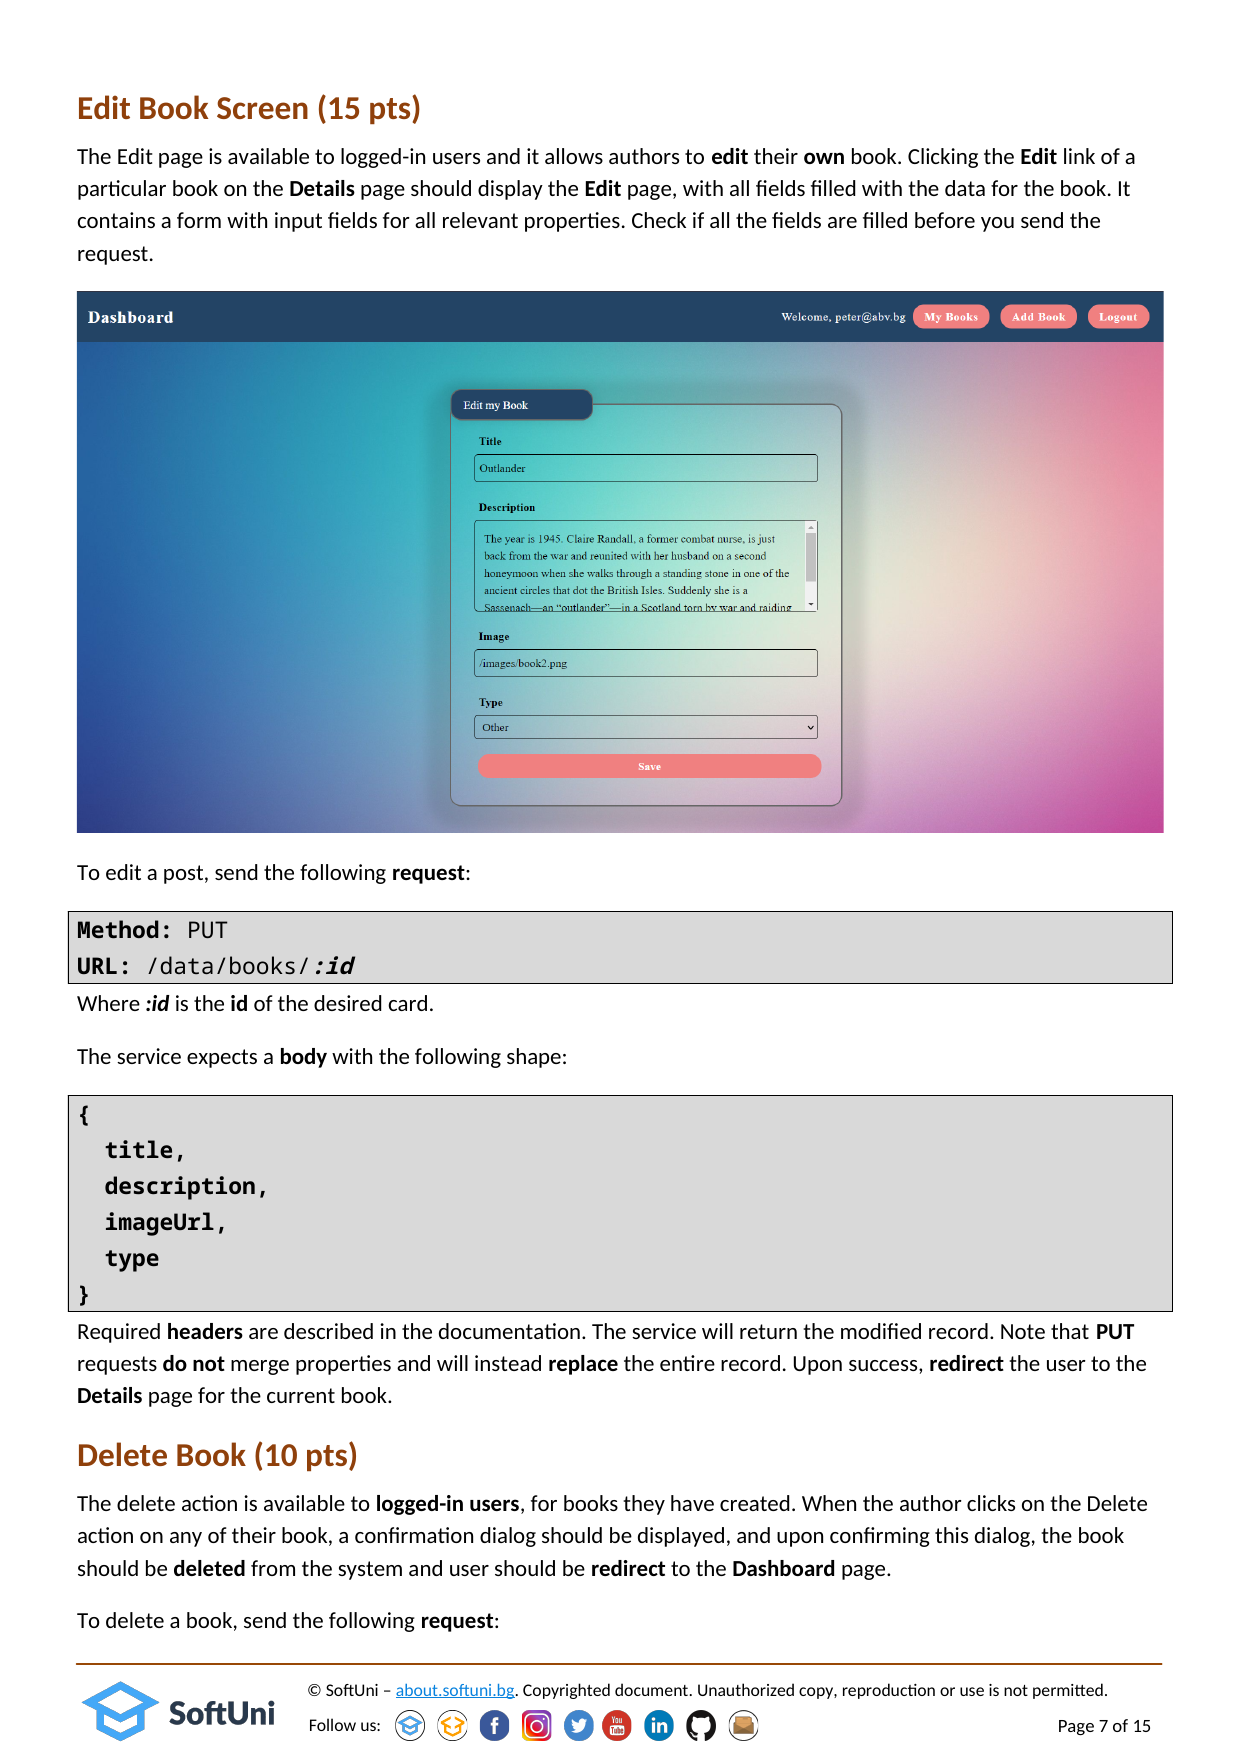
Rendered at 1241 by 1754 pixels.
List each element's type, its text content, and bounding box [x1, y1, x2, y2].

text Method: PUT [69, 912, 1172, 945]
picture [602, 1710, 632, 1741]
text The delete action is available to logged-in users, for books they have created. When the author clicks on the Delete action on any of their book, a confirmation dialog should be displayed, and upon confirming this dialog, the book should be deleted from the system and user should be redirect to the Dashboard page. [77, 1489, 1163, 1582]
picture [644, 1710, 653, 1719]
text Required headers are described in the documentation. The service will return the modified record. Note that PUT requests do not merge properties and will instead replace the entire record. Upon success, redirect the user to the Details page for the current book. [77, 1317, 1163, 1409]
picture [658, 1723, 667, 1732]
text title, [69, 1131, 1172, 1165]
picture [686, 1710, 716, 1741]
subtitle Edit Book Screen (15 pts) [77, 87, 1163, 128]
text type [69, 1239, 1172, 1273]
picture [76, 291, 1164, 833]
picture [665, 1732, 674, 1741]
text imageUrl, [69, 1203, 1172, 1237]
text To edit a post, send the following request: [77, 858, 1163, 886]
picture [395, 1710, 425, 1741]
text Where :id is the id of the desired card. [77, 989, 1163, 1017]
picture [564, 1710, 594, 1741]
picture [665, 1710, 674, 1719]
text URL: /data/books/:id [69, 947, 1172, 983]
picture [728, 1710, 759, 1741]
subtitle Delete Book (10 pts) [77, 1434, 1163, 1475]
text To delete a book, send the following request: [77, 1607, 1163, 1635]
text { [69, 1096, 1172, 1129]
picture [644, 1732, 653, 1741]
text } [69, 1274, 1172, 1311]
picture [522, 1710, 552, 1741]
text description, [69, 1167, 1172, 1201]
picture [437, 1710, 468, 1741]
text The Edit page is available to logged-in users and it allows authors to edit their own book. Clicking the Edit link of a particular book on the Details page should display the Edit page, with all fields filled with the data for the book. It contains a form with input fields for all relevant properties. Check if all the fields are filled before you send the request. [77, 142, 1163, 267]
picture [479, 1710, 510, 1741]
picture [75, 1676, 281, 1747]
text The service expects a body with the following shape: [77, 1042, 1163, 1070]
